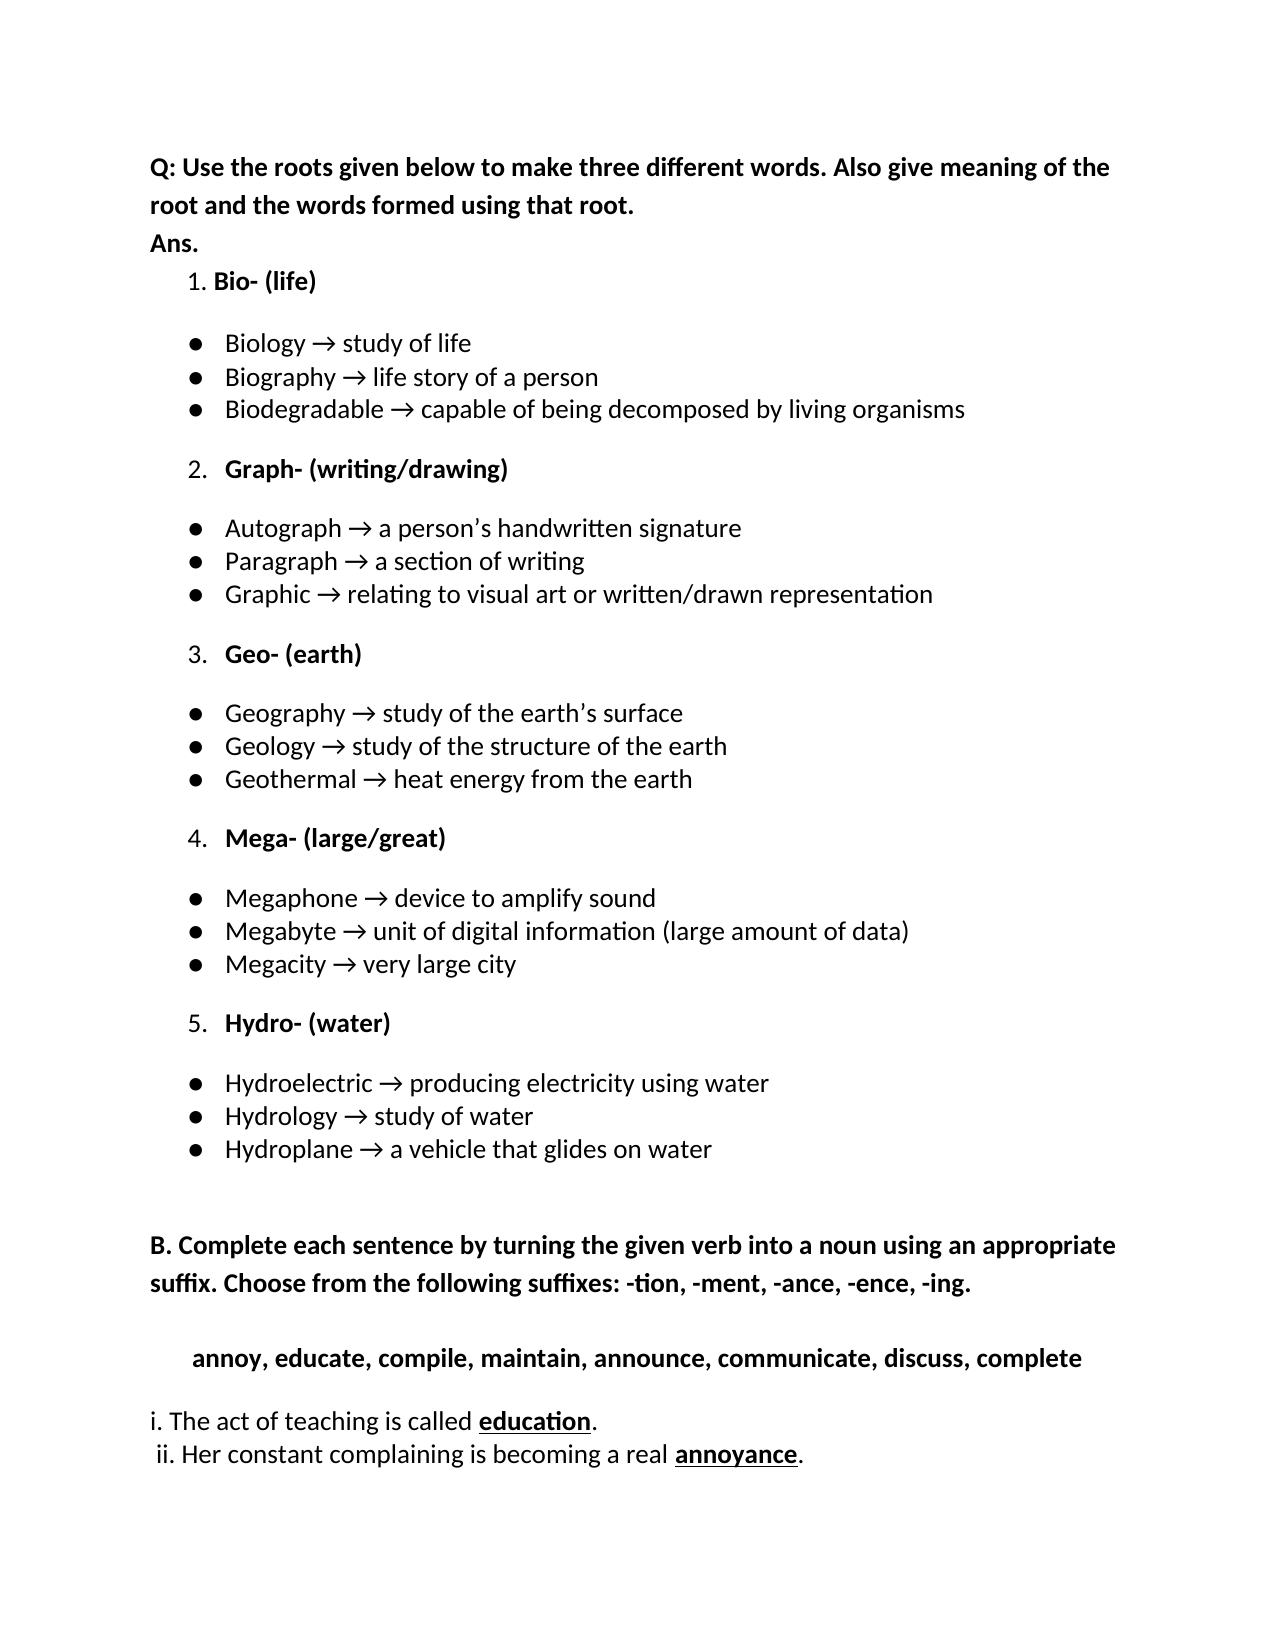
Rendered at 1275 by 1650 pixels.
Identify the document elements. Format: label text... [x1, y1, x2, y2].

text 1. Bio- (life) [150, 264, 1125, 297]
list Geology → study of the structure of the earth [187, 729, 1125, 762]
list Graphic → relating to visual art or written/drawn representation [187, 577, 1125, 637]
list Hydro- (water) [187, 1006, 1125, 1066]
text annoy, educate, compile, maintain, announce, communicate, discuss, complete [150, 1342, 1125, 1374]
list Biodegradable → capable of being decomposed by living organisms [187, 393, 1125, 452]
list Megaphone → device to amplify sound [187, 881, 1125, 914]
list Hydroelectric → producing electricity using water [187, 1066, 1125, 1099]
text B. Complete each sentence by turning the given verb into a noun using an appropriate suffix. Choose from the following suffixes: -tion, -ment, -ance, -ence, -ing. [150, 1228, 1125, 1299]
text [150, 1404, 1125, 1471]
list Biology → study of life [187, 327, 1125, 360]
list Geography → study of the earth’s surface [187, 696, 1125, 729]
list Biography → life story of a person [187, 360, 1125, 393]
list Geothermal → heat energy from the earth [187, 762, 1125, 822]
list Graph- (writing/drawing) [187, 452, 1125, 511]
list Megacity → very large city [187, 947, 1125, 1006]
list Mega- (large/great) [187, 822, 1125, 881]
list Hydroplane → a vehicle that glides on water [187, 1132, 1125, 1165]
list Autograph → a person’s handwritten signature [187, 511, 1125, 544]
list Geo- (earth) [187, 637, 1125, 696]
text Ans. [150, 226, 1125, 259]
list Megabyte → unit of digital information (large amount of data) [187, 914, 1125, 947]
list Paragraph → a section of writing [187, 544, 1125, 577]
text Q: Use the roots given below to make three different words. Also give meaning of the root and the words formed using that root. [150, 150, 1125, 221]
list Hydrology → study of water [187, 1099, 1125, 1132]
